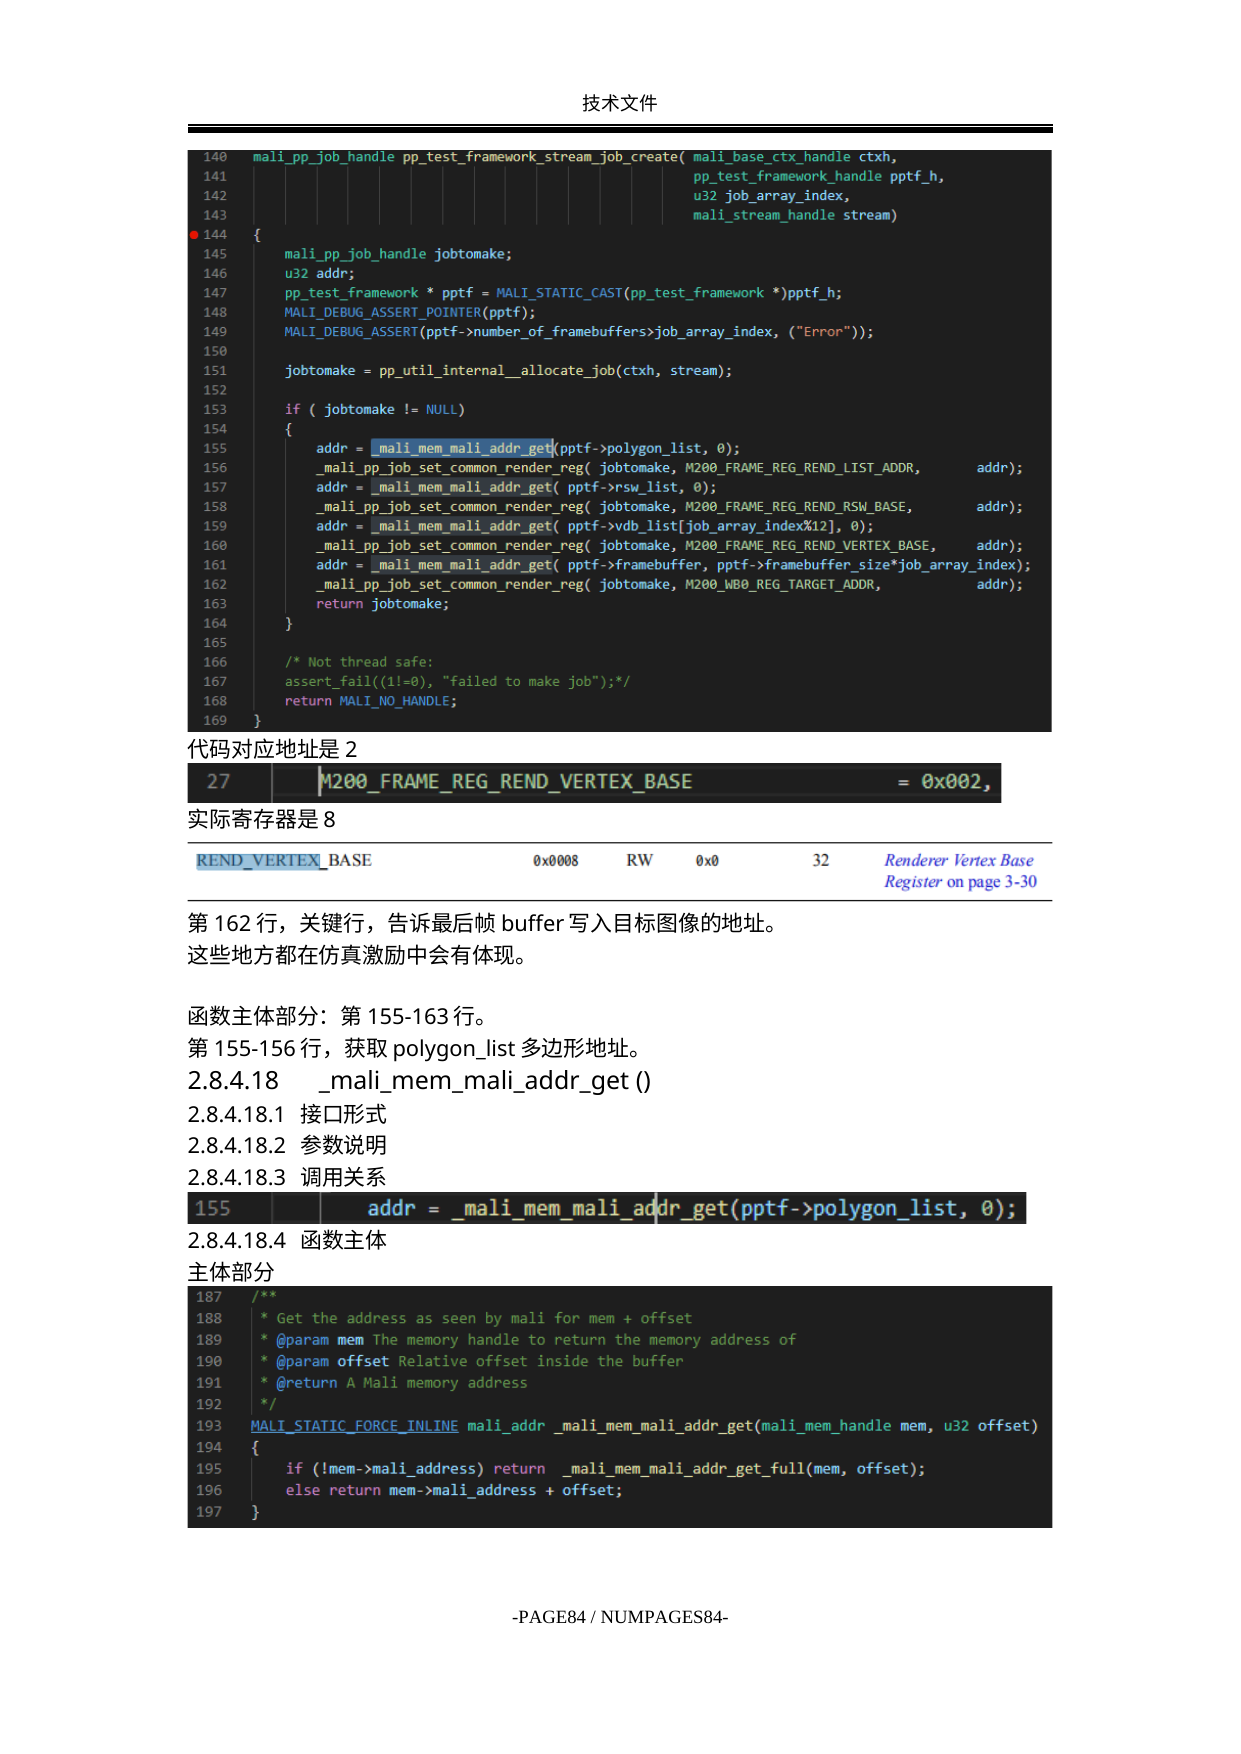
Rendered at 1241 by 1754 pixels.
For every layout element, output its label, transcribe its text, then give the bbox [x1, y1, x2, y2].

text 代码对应地址是2 [187, 732, 1053, 763]
text 函数主体部分：第155-163行。 [187, 999, 1053, 1031]
picture [187, 763, 1002, 803]
text 这些地方都在仿真激励中会有体现。 [187, 938, 1053, 969]
subtitle 接口形式 [187, 1097, 1053, 1128]
subtitle _mali_mem_mali_addr_get () [187, 1063, 1053, 1097]
picture [187, 1286, 1053, 1528]
subtitle 参数说明 [187, 1128, 1053, 1160]
subtitle 调用关系 [187, 1160, 1053, 1192]
picture [187, 1192, 1027, 1224]
text 实际寄存器是8 [187, 802, 1053, 834]
text 第162行，关键行，告诉最后帧buffer写入目标图像的地址。 [187, 906, 1053, 938]
text 第155-156行，获取polygon_list多边形地址。 [187, 1031, 1053, 1063]
text 主体部分 [187, 1255, 1053, 1286]
picture [187, 834, 1053, 906]
picture [187, 150, 1052, 732]
subtitle 函数主体 [187, 1223, 1053, 1255]
